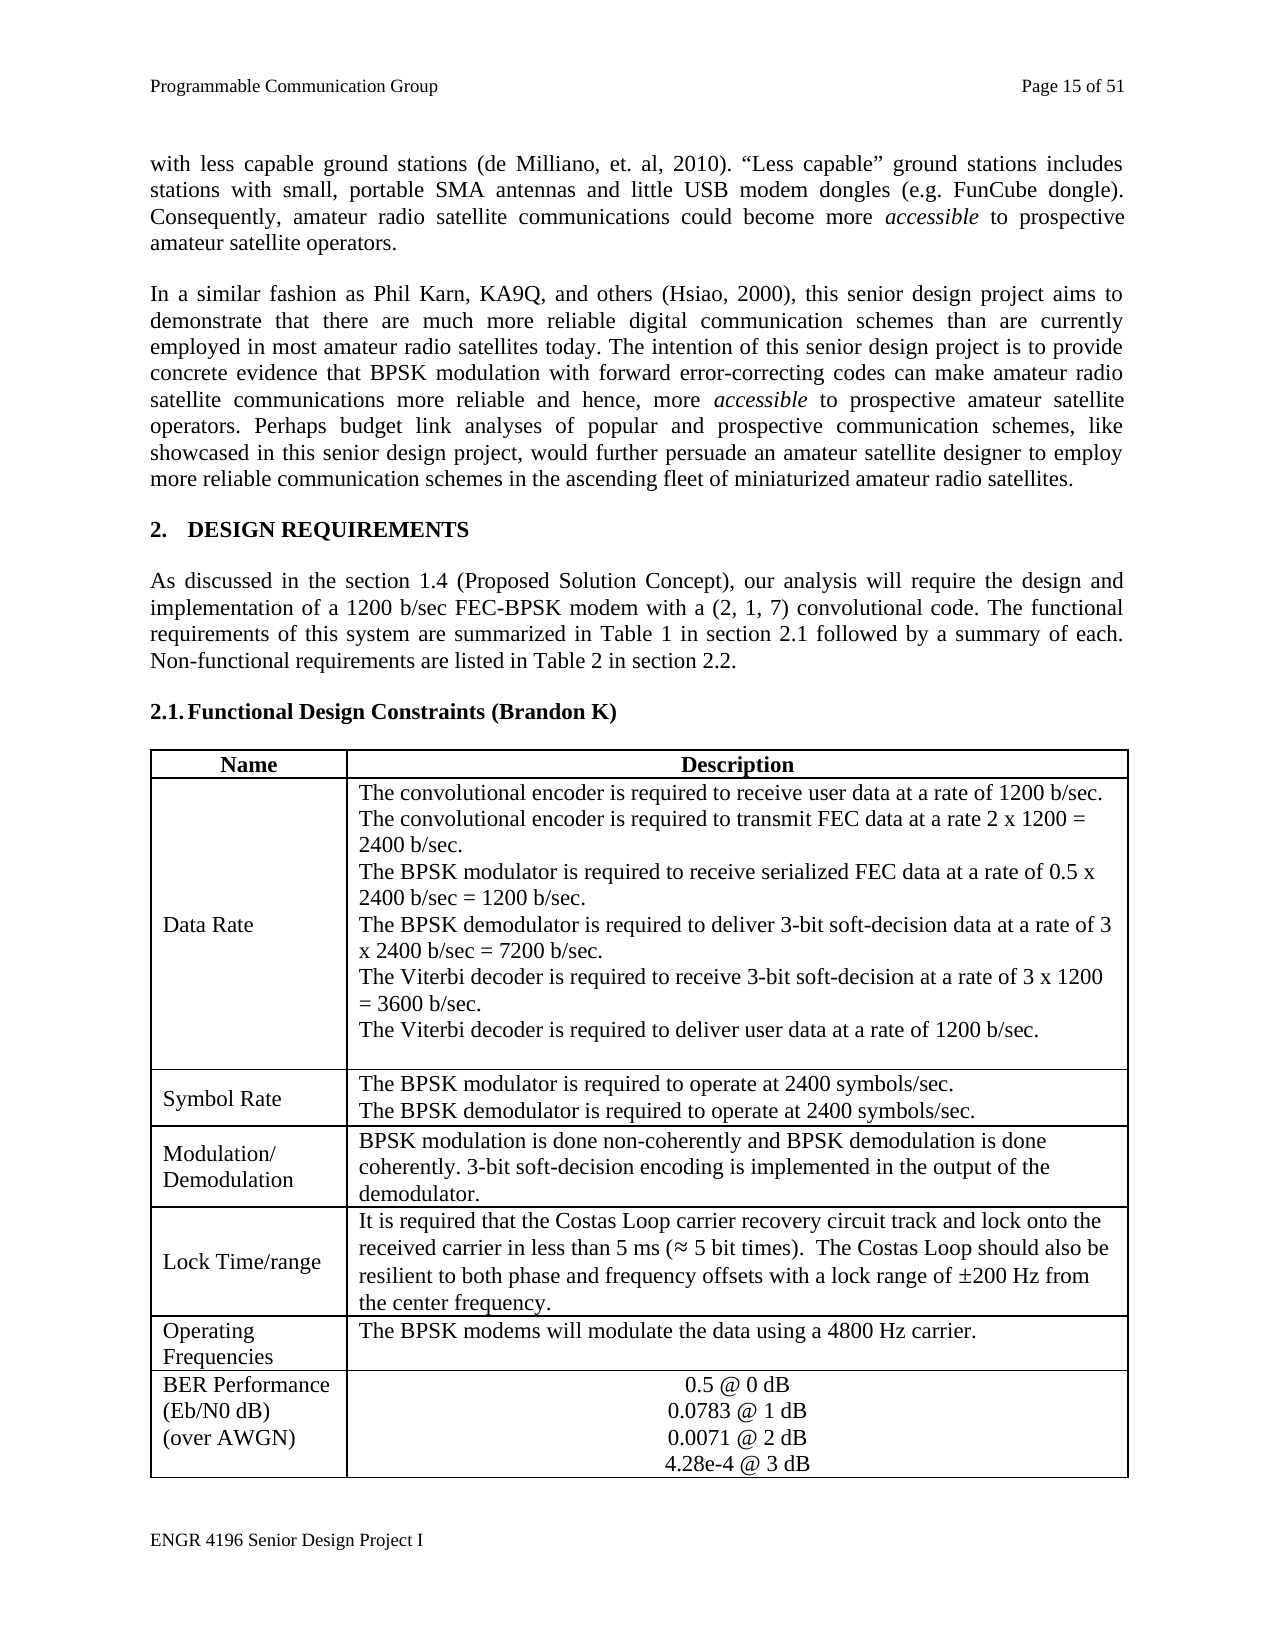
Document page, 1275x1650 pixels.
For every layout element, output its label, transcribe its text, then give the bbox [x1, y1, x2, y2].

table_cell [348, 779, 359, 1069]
table_cell The BPSK modems will modulate the data using a 4800 Hz carrier. [348, 1317, 1127, 1370]
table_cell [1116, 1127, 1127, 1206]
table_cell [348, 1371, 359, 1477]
table_cell Modulation/ Demodulation [152, 1127, 346, 1206]
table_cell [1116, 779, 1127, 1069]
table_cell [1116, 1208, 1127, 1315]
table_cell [152, 1371, 346, 1477]
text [150, 150, 1125, 255]
table_cell Data Rate [152, 779, 346, 1069]
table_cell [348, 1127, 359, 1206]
table_cell Lock Time/range [152, 1208, 346, 1315]
table_cell Symbol Rate [152, 1070, 346, 1125]
text As discussed in the section 1.4 (Proposed Solution Concept), our analysis will require the design and implementation of a 1200 b/sec FEC-BPSK modem with a (2, 1, 7) convolutional code. The functional requirements of this system are summarized in Table 1 in section 2.1 followed by a summary of each. Non-functional requirements are listed in Table 2 in section 2.2. [150, 568, 1125, 673]
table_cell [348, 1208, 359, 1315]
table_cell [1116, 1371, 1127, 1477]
subtitle Functional Design Constraints (Brandon K) [150, 698, 1125, 724]
table_cell The BPSK modulator is required to operate at 2400 symbols/sec. The BPSK demodulator is required to operate at 2400 symbols/sec. [348, 1070, 1127, 1125]
subtitle DESIGN REQUIREMENTS [150, 516, 1125, 543]
text In a similar fashion as Phil Karn, KA9Q, and others (Hsiao, 2000), this senior design project aims to demonstrate that there are much more reliable digital communication schemes than are currently employed in most amateur radio satellites today. The intention of this senior design project is to provide concrete evidence that BPSK modulation with forward error-correcting codes can make amateur radio satellite communications more reliable and hence, more accessible to prospective amateur satellite operators. Perhaps budget link analyses of popular and prospective communication schemes, like showcased in this senior design project, would further persuade an amateur satellite designer to employ more reliable communication schemes in the ascending fleet of miniaturized amateur radio satellites. [150, 280, 1125, 491]
